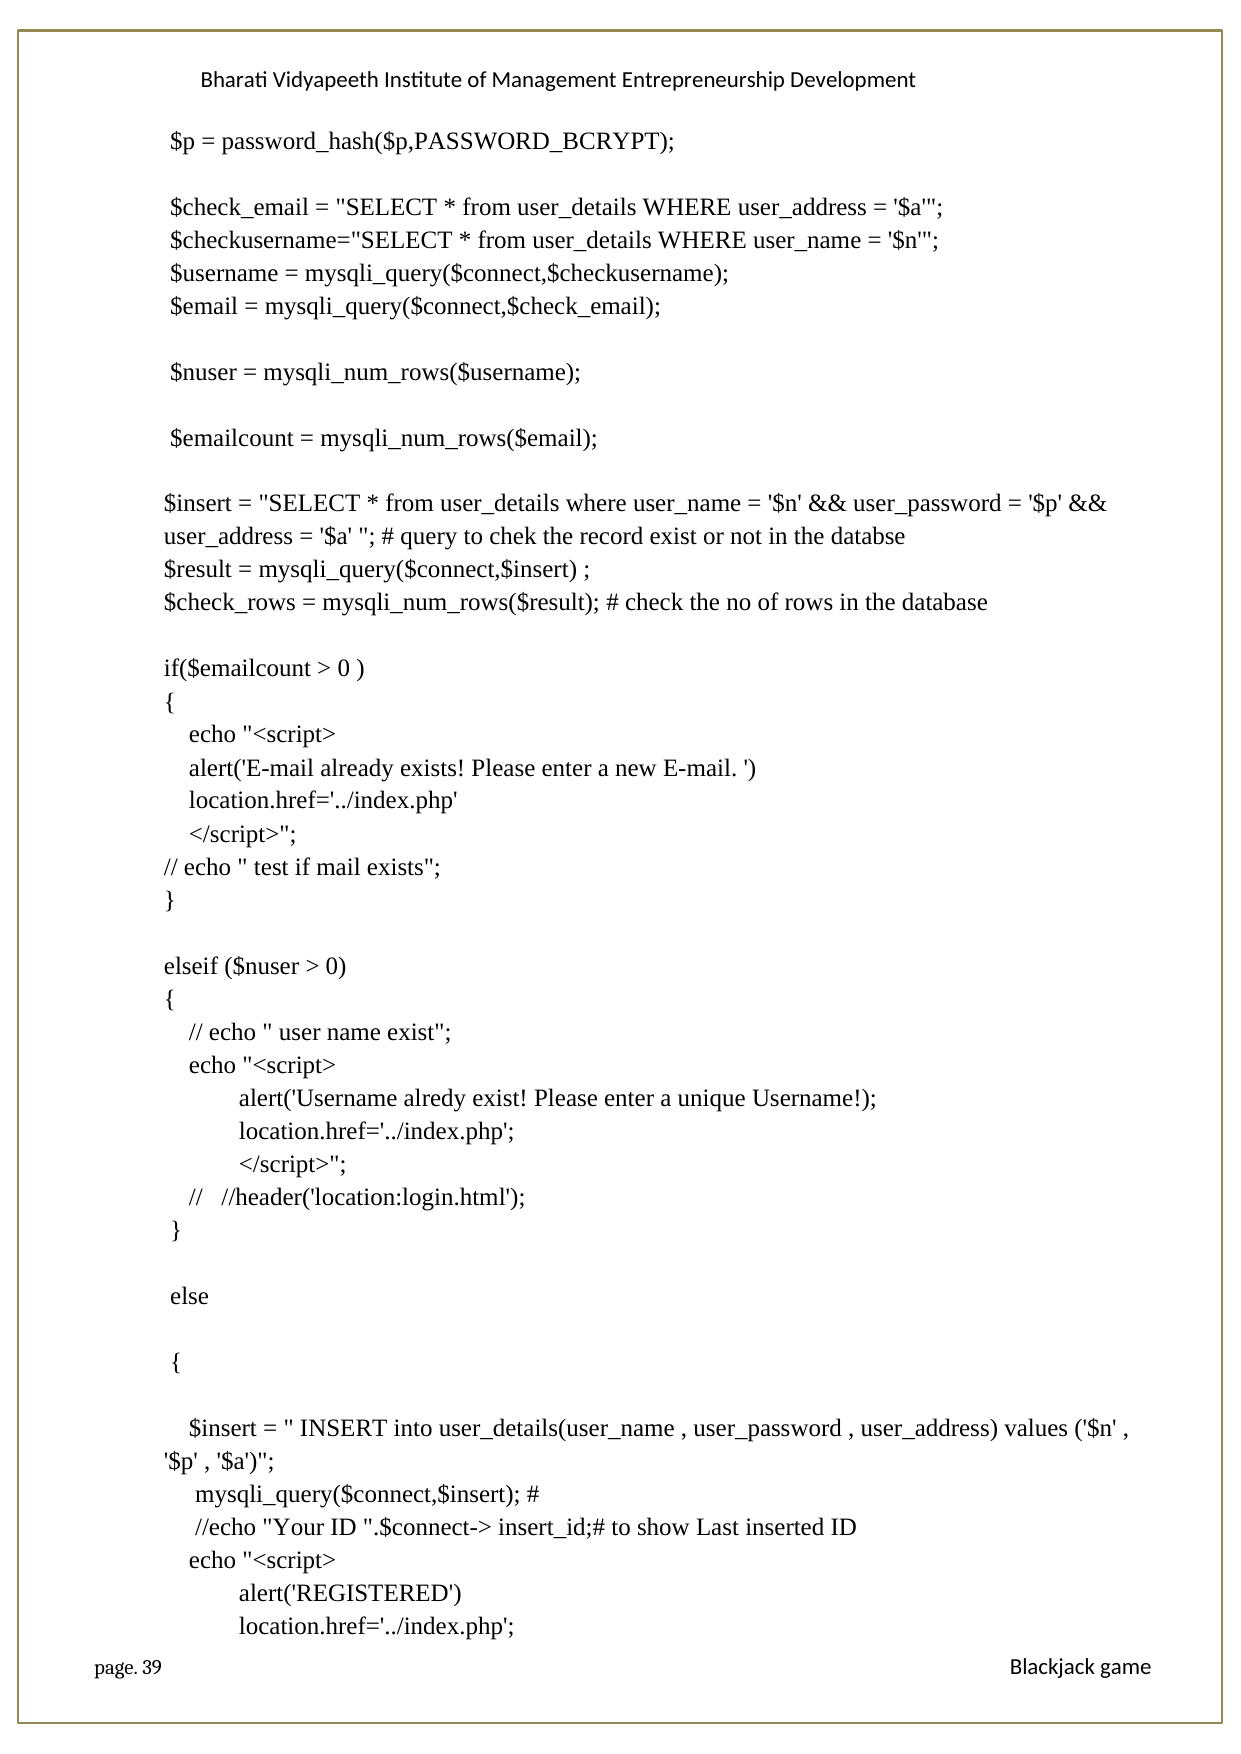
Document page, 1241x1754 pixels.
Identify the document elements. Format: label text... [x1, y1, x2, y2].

list location.href='../index.php'; [164, 1116, 1166, 1144]
list location.href='../index.php'; [164, 1611, 1166, 1640]
list </script>"; [164, 1149, 1166, 1178]
list // echo " user name exist"; [164, 1017, 1166, 1046]
list alert('REGISTERED') [164, 1578, 1166, 1607]
list // //header('location:login.html'); [164, 1182, 1166, 1211]
list $result = mysqli_query($connect,$insert) ; [164, 554, 1166, 583]
list } [164, 885, 1166, 913]
list $p = password_hash($p,PASSWORD_BCRYPT); [164, 126, 1166, 155]
list $username = mysqli_query($connect,$checkusername); [164, 258, 1166, 287]
list alert('E-mail already exists! Please enter a new E-mail. ') [164, 753, 1166, 781]
list $nuser = mysqli_num_rows($username); [164, 357, 1166, 386]
list $checkusername="SELECT * from user_details WHERE user_name = '$n'"; [164, 225, 1166, 254]
list alert('Username alredy exist! Please enter a unique Username!); [164, 1083, 1166, 1112]
list elseif ($nuser > 0) [164, 951, 1166, 979]
list echo "<script> [164, 1545, 1166, 1574]
list echo "<script> [164, 1050, 1166, 1078]
list if($emailcount > 0 ) [164, 653, 1166, 682]
list echo "<script> [164, 719, 1166, 748]
list $check_rows = mysqli_num_rows($result); # check the no of rows in the database [164, 587, 1166, 616]
list $emailcount = mysqli_num_rows($email); [164, 423, 1166, 452]
list else [164, 1281, 1166, 1310]
list //echo "Your ID ".$connect-> insert_id;# to show Last inserted ID [164, 1512, 1166, 1541]
list { [164, 1347, 1166, 1376]
list mysqli_query($connect,$insert); # [164, 1479, 1166, 1508]
list $insert = "SELECT * from user_details where user_name = '$n' && user_password = '$p' && user_address = '$a' "; # query to chek the record exist or not in the databse [164, 488, 1166, 550]
list { [164, 984, 1166, 1012]
list } [164, 1215, 1166, 1244]
list $email = mysqli_query($connect,$check_email); [164, 291, 1166, 320]
list $check_email = "SELECT * from user_details WHERE user_address = '$a'"; [164, 192, 1166, 221]
list // echo " test if mail exists"; [164, 852, 1166, 880]
list </script>"; [164, 819, 1166, 847]
list { [164, 687, 1166, 715]
list location.href='../index.php' [164, 786, 1166, 814]
list $insert = " INSERT into user_details(user_name , user_password , user_address) values ('$n' , '$p' , '$a')"; [164, 1413, 1166, 1475]
